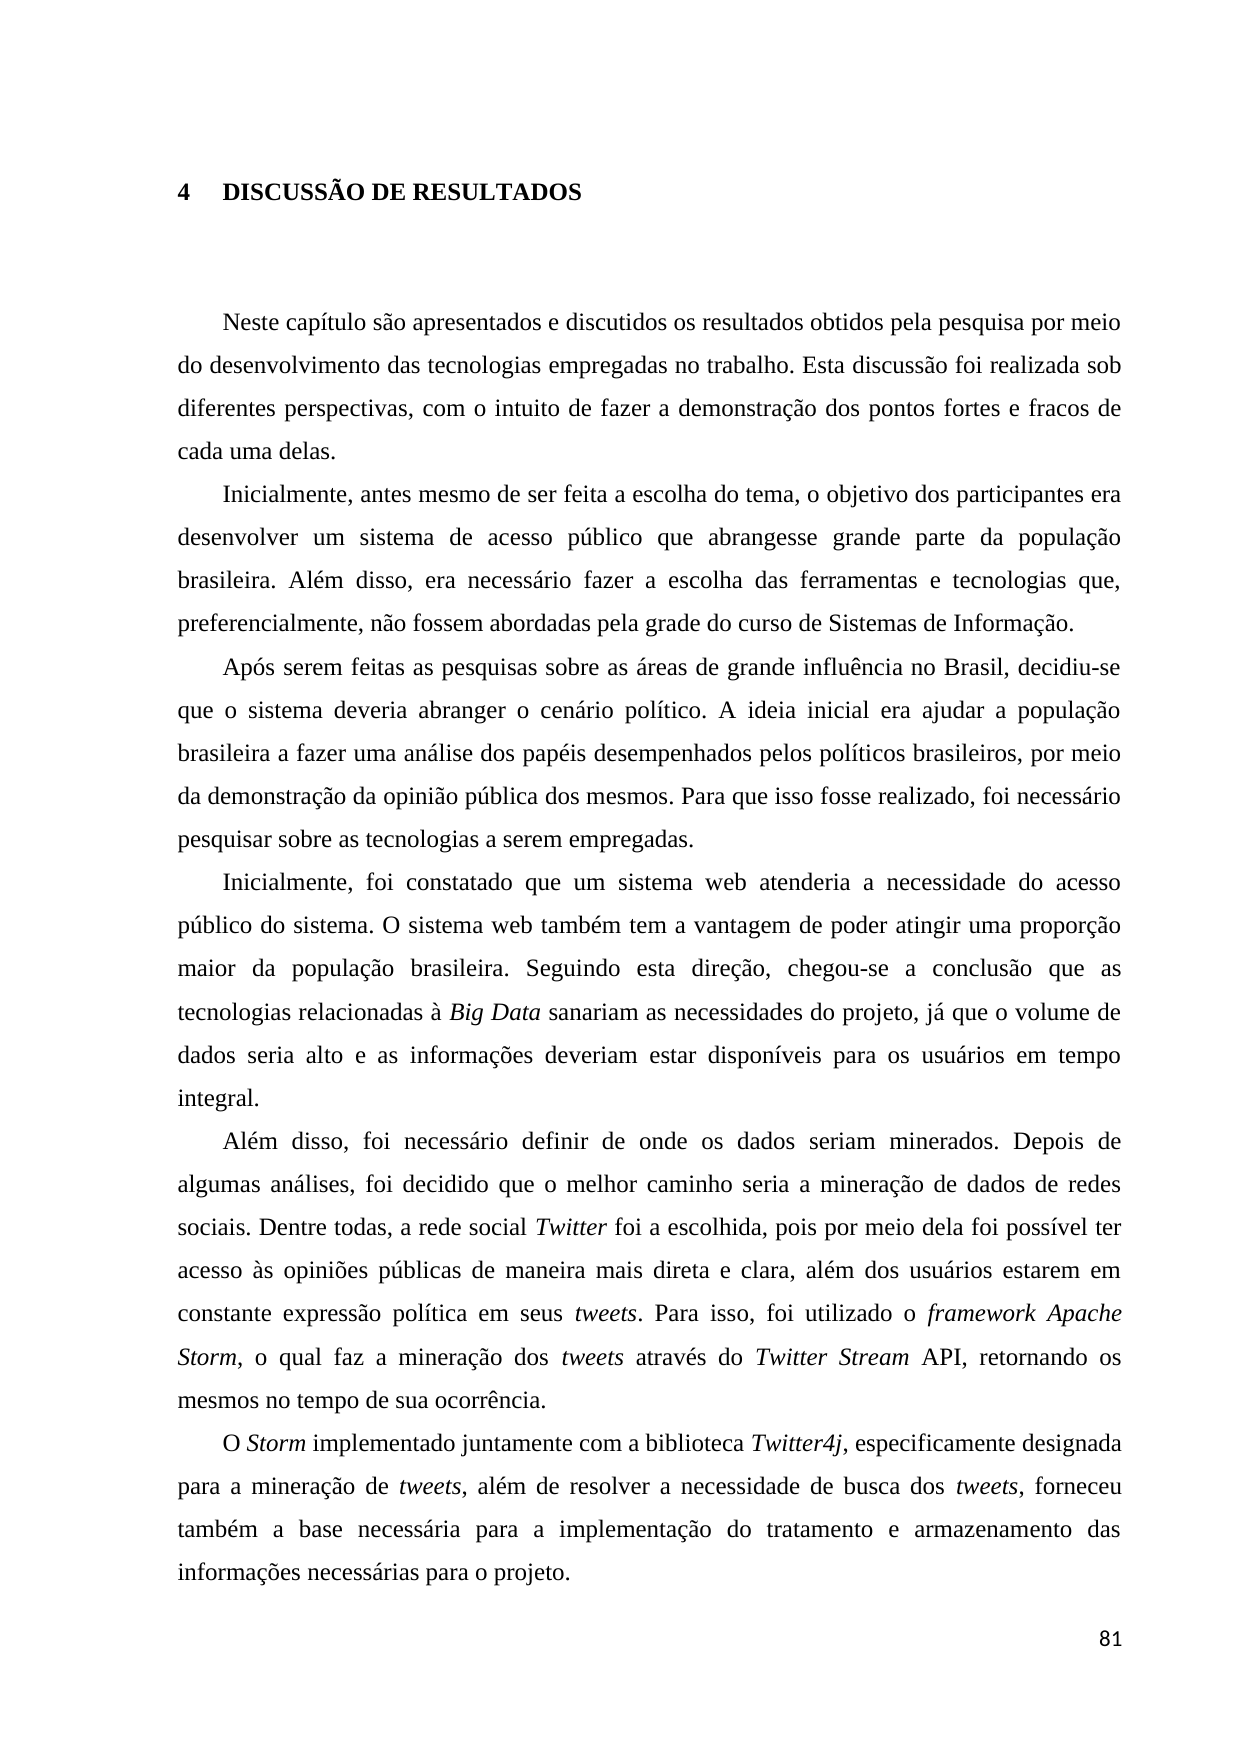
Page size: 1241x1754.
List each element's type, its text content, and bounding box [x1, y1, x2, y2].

text O Storm implementado juntamente com a biblioteca Twitter4j, especificamente designada para a mineração de tweets, além de resolver a necessidade de busca dos tweets, forneceu também a base necessária para a implementação do tratamento e armazenamento das informações necessárias para o projeto. [177, 1428, 1122, 1586]
text Após serem feitas as pesquisas sobre as áreas de grande influência no Brasil, decidiu-se que o sistema deveria abranger o cenário político. A ideia inicial era ajudar a população brasileira a fazer uma análise dos papéis desempenhados pelos políticos brasileiros, por meio da demonstração da opinião pública dos mesmos. Para que isso fosse realizado, foi necessário pesquisar sobre as tecnologias a serem empregadas. [177, 652, 1122, 853]
text Neste capítulo são apresentados e discutidos os resultados obtidos pela pesquisa por meio do desenvolvimento das tecnologias empregadas no trabalho. Esta discussão foi realizada sob diferentes perspectivas, com o intuito de fazer a demonstração dos pontos fortes e fracos de cada uma delas. [177, 307, 1122, 465]
text Inicialmente, foi constatado que um sistema web atenderia a necessidade do acesso público do sistema. O sistema web também tem a vantagem de poder atingir uma proporção maior da população brasileira. Seguindo esta direção, chegou-se a conclusão que as tecnologias relacionadas à Big Data sanariam as necessidades do projeto, já que o volume de dados seria alto e as informações deveriam estar disponíveis para os usuários em tempo integral. [177, 867, 1122, 1112]
text Inicialmente, antes mesmo de ser feita a escolha do tema, o objetivo dos participantes era desenvolver um sistema de acesso público que abrangesse grande parte da população brasileira. Além disso, era necessário fazer a escolha das ferramentas e tecnologias que, preferencialmente, não fossem abordadas pela grade do curso de Sistemas de Informação. [177, 479, 1122, 637]
subtitle DISCUSSÃO DE RESULTADOS [177, 177, 1122, 206]
text Além disso, foi necessário definir de onde os dados seriam minerados. Depois de algumas análises, foi decidido que o melhor caminho seria a mineração de dados de redes sociais. Dentre todas, a rede social Twitter foi a escolhida, pois por meio dela foi possível ter acesso às opiniões públicas de maneira mais direta e clara, além dos usuários estarem em constante expressão política em seus tweets. Para isso, foi utilizado o framework Apache Storm, o qual faz a mineração dos tweets através do Twitter Stream API, retornando os mesmos no tempo de sua ocorrência. [177, 1126, 1122, 1413]
